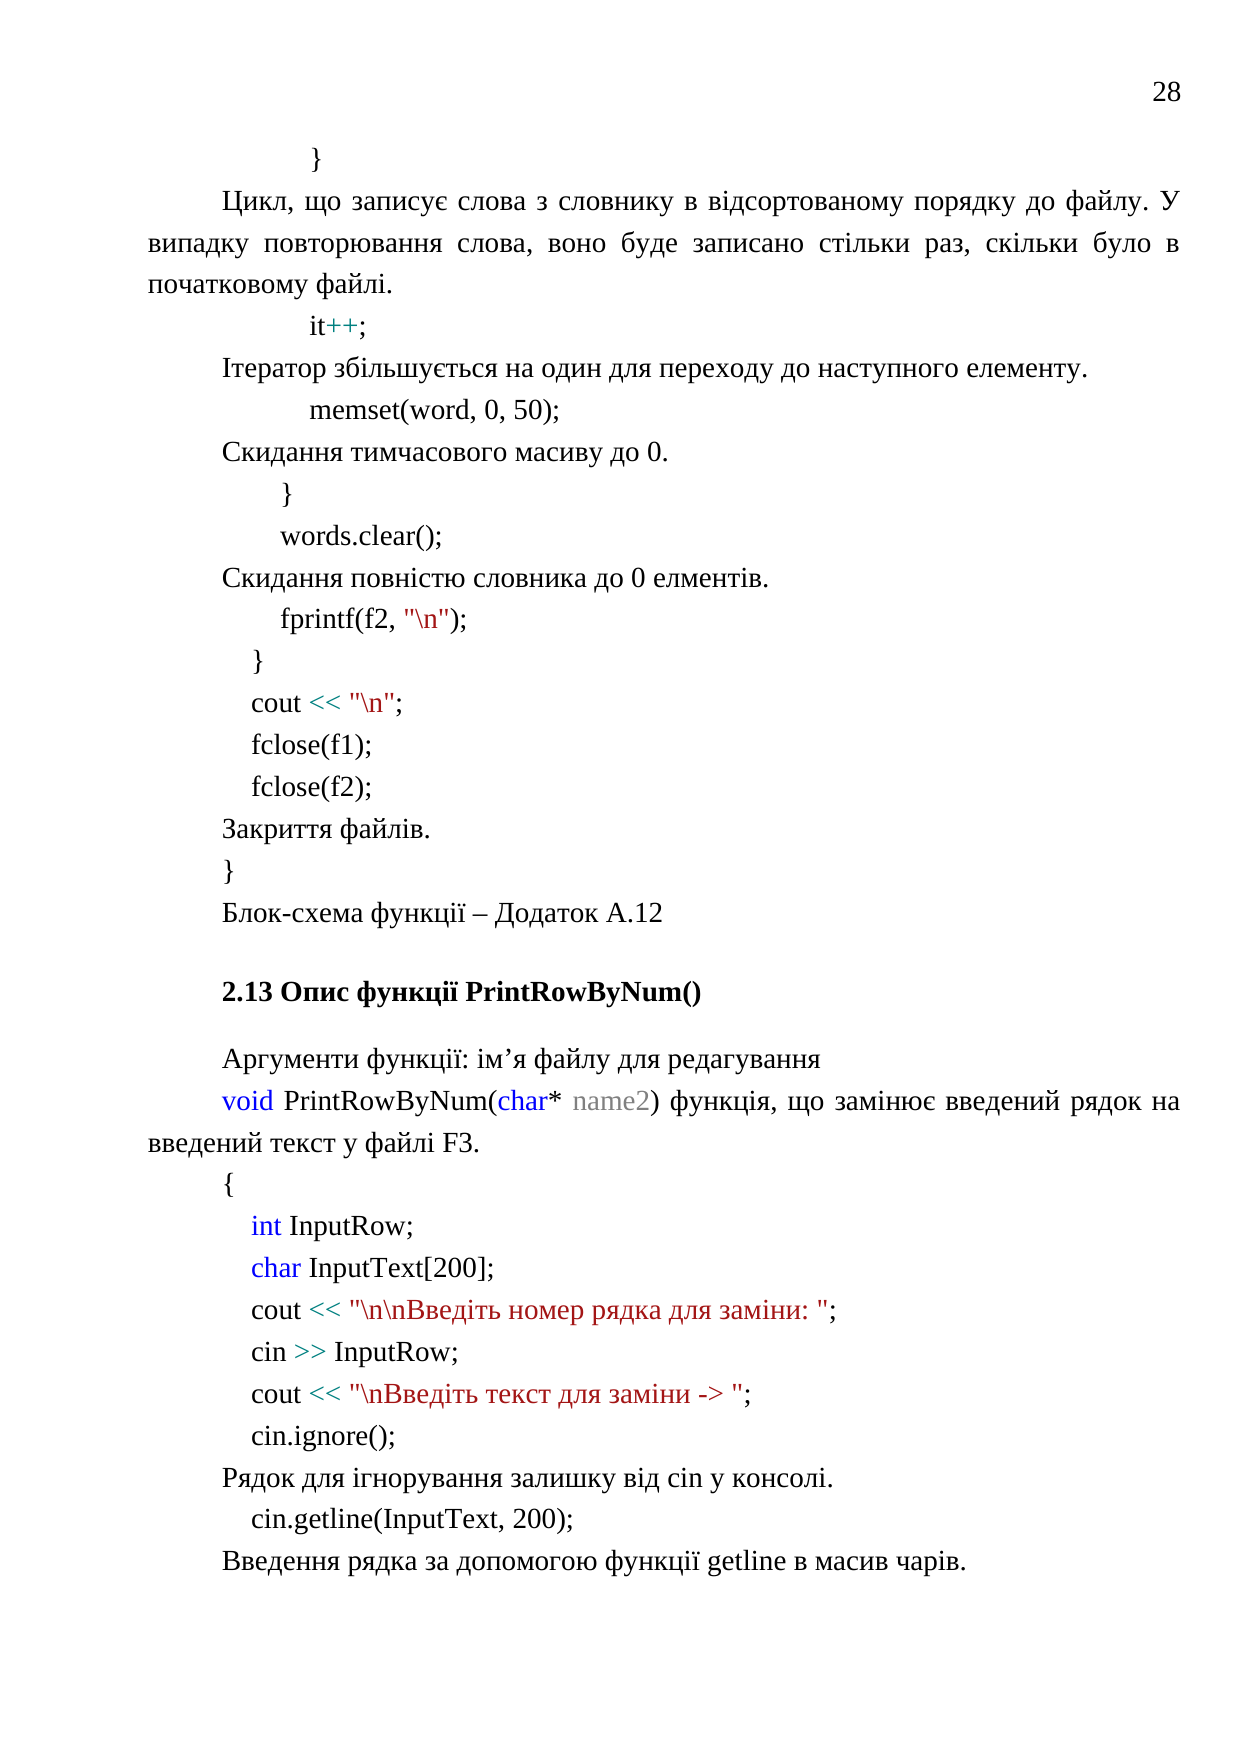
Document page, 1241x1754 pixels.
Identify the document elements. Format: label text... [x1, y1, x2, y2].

text } [148, 643, 1181, 677]
text } [148, 141, 1181, 174]
text fclose(f1); [148, 727, 1181, 761]
text memset(word, 0, 50); [148, 392, 1181, 426]
text fprintf(f2, "\n"); [148, 602, 1181, 635]
text cout << "\n\nВведіть номер рядка для заміни: "; [148, 1292, 1181, 1326]
text fclose(f2); [148, 769, 1181, 803]
text Закриття файлів. [148, 811, 1181, 844]
text Цикл, що записує слова з словнику в відсортованому порядку до файлу. У випадку повторювання слова, воно буде записано стільки раз, скільки було в початковому файлі. [148, 183, 1181, 300]
text words.clear(); [148, 518, 1181, 551]
text it++; [148, 308, 1181, 342]
text int InputRow; [148, 1208, 1181, 1242]
text } [148, 476, 1181, 509]
text Блок-схема функції – Додаток А.12 [148, 895, 1181, 928]
text Ітератор збільшується на один для переходу до наступного елементу. [148, 350, 1181, 384]
text Скидання тимчасового масиву до 0. [148, 434, 1181, 468]
text cin >> InputRow; [148, 1334, 1181, 1368]
text Скидання повністю словника до 0 елментів. [148, 560, 1181, 593]
text void PrintRowByNum(char* name2) функція, що замінює введений рядок на введений текст у файлі F3. [148, 1083, 1181, 1158]
text { [148, 1167, 1181, 1200]
text Введення рядка за допомогою функції getline в масив чарів. [148, 1543, 1181, 1577]
text cout << "\nВведіть текст для заміни -> "; [148, 1376, 1181, 1409]
text Рядок для ігнорування залишку від cin у консолі. [148, 1460, 1181, 1493]
text Аргументи функції: ім’я файлу для редагування [148, 1041, 1181, 1074]
text cout << "\n"; [148, 685, 1181, 719]
text cin.ignore(); [148, 1418, 1181, 1451]
text } [148, 853, 1181, 886]
text char InputText[200]; [148, 1250, 1181, 1284]
subtitle 2.13 Опис функції PrintRowByNum() [148, 974, 1181, 1008]
text cin.getline(InputText, 200); [148, 1502, 1181, 1535]
